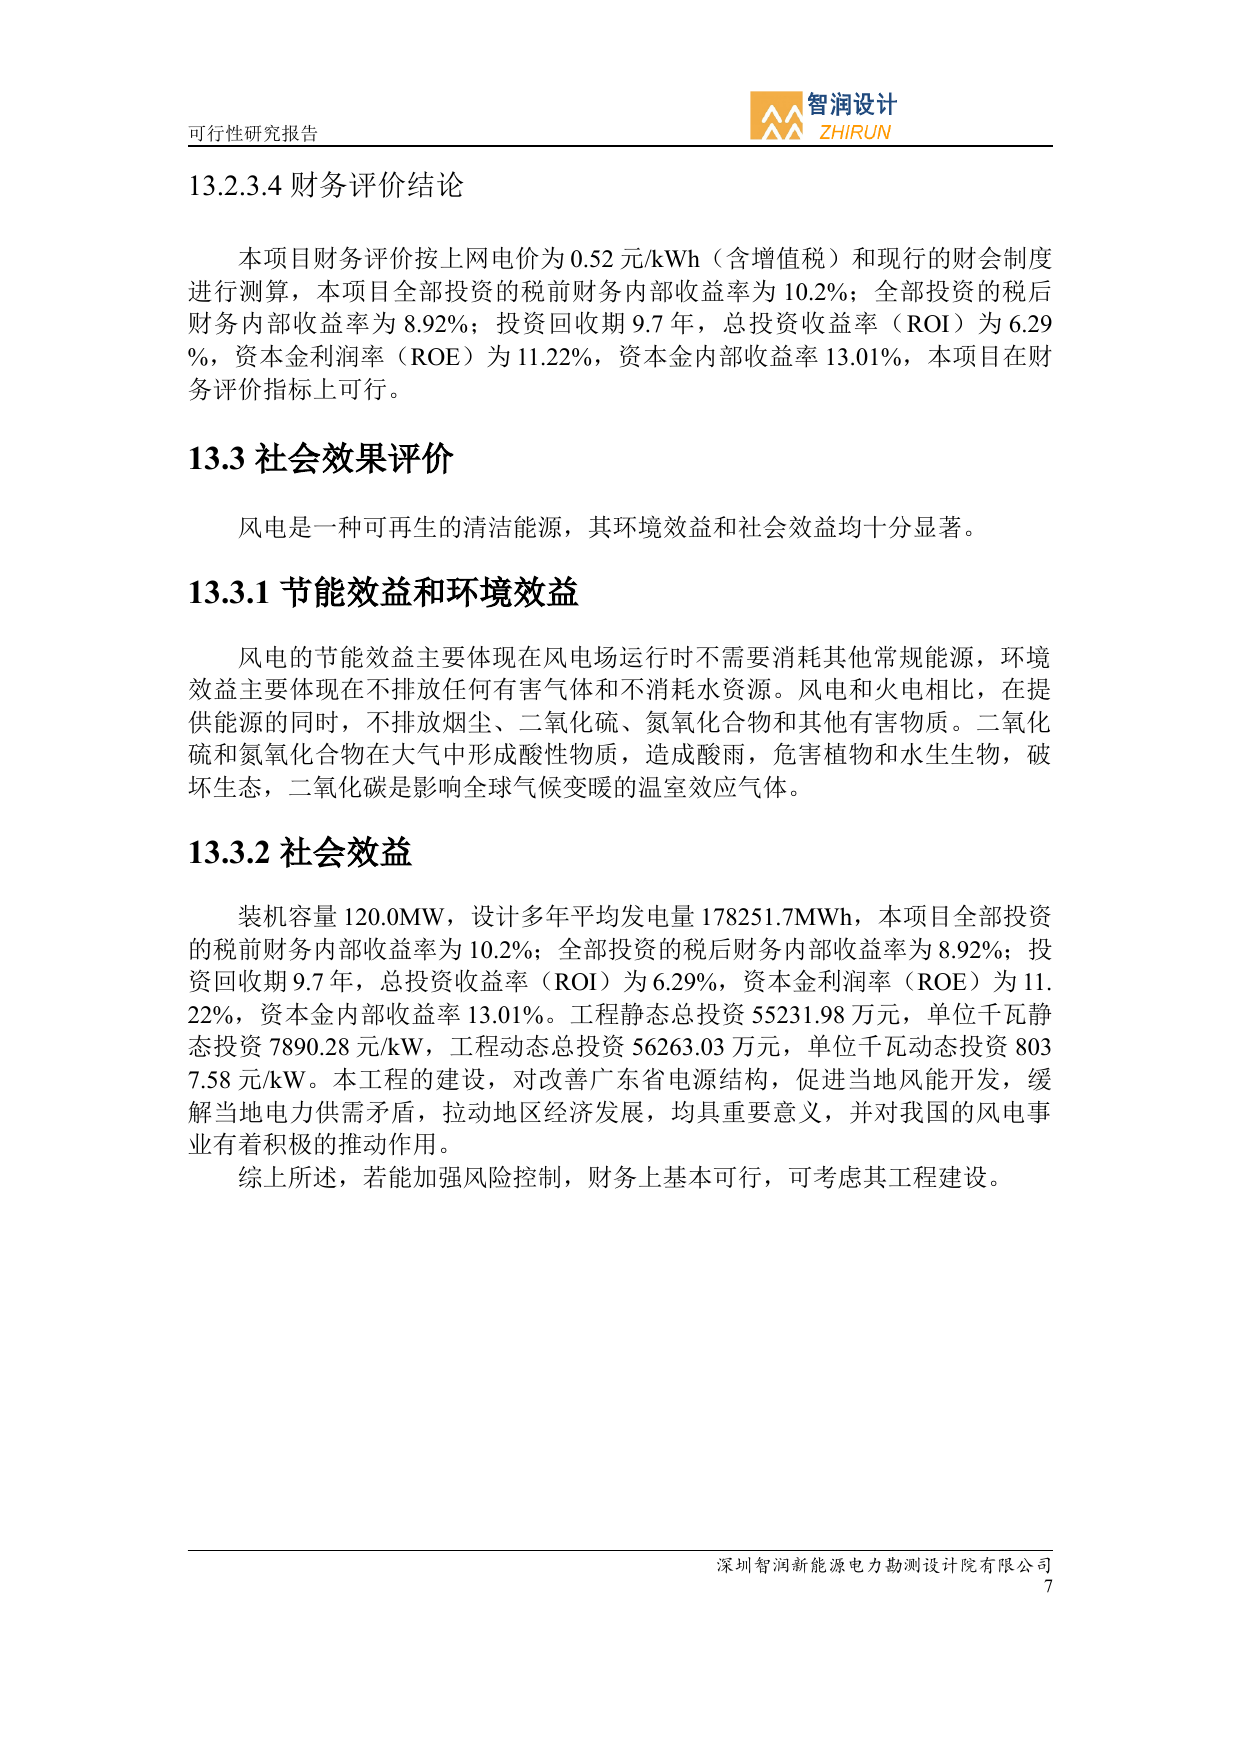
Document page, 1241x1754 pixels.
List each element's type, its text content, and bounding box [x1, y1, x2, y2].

picture [750, 88, 898, 141]
text 13.3 社会效果评价 [187, 436, 1053, 477]
text 风电是一种可再生的清洁能源，其环境效益和社会效益均十分显著。 [187, 509, 1053, 542]
text 13.3.2 社会效益 [187, 818, 1053, 883]
text 本项目财务评价按上网电价为0.52元/kWh（含增值税）和现行的财会制度进行测算，本项目全部投资的税前财务内部收益率为10.2%；全部投资的税后财务内部收益率为8.92%；投资回收期9.7年，总投资收益率（ROI）为6.29%，资本金利润率（ROE）为11.22%，资本金内部收益率13.01%，本项目在财务评价指标上可行。 [187, 241, 1053, 404]
text 风电的节能效益主要体现在风电场运行时不需要消耗其他常规能源，环境效益主要体现在不排放任何有害气体和不消耗水资源。风电和火电相比，在提供能源的同时，不排放烟尘、二氧化硫、氮氧化合物和其他有害物质。二氧化硫和氮氧化合物在大气中形成酸性物质，造成酸雨，危害植物和水生生物，破坏生态，二氧化碳是影响全球气候变暖的温室效应气体。 [187, 639, 1053, 802]
text 装机容量120.0MW，设计多年平均发电量178251.7MWh，本项目全部投资的税前财务内部收益率为10.2%；全部投资的税后财务内部收益率为8.92%；投资回收期9.7年，总投资收益率（ROI）为6.29%，资本金利润率（ROE）为11.22%，资本金内部收益率13.01%。工程静态总投资55231.98万元，单位千瓦静态投资7890.28元/kW，工程动态总投资56263.03万元，单位千瓦动态投资8037.58元/kW。本工程的建设，对改善广东省电源结构，促进当地风能开发，缓解当地电力供需矛盾，拉动地区经济发展，均具重要意义，并对我国的风电事业有着积极的推动作用。 [187, 899, 1053, 1159]
text 综上所述，若能加强风险控制，财务上基本可行，可考虑其工程建设。 [187, 1159, 1053, 1192]
text 13.2.3.4 财务评价结论 [187, 151, 1053, 216]
text 13.3.1 节能效益和环境效益 [187, 558, 1053, 623]
